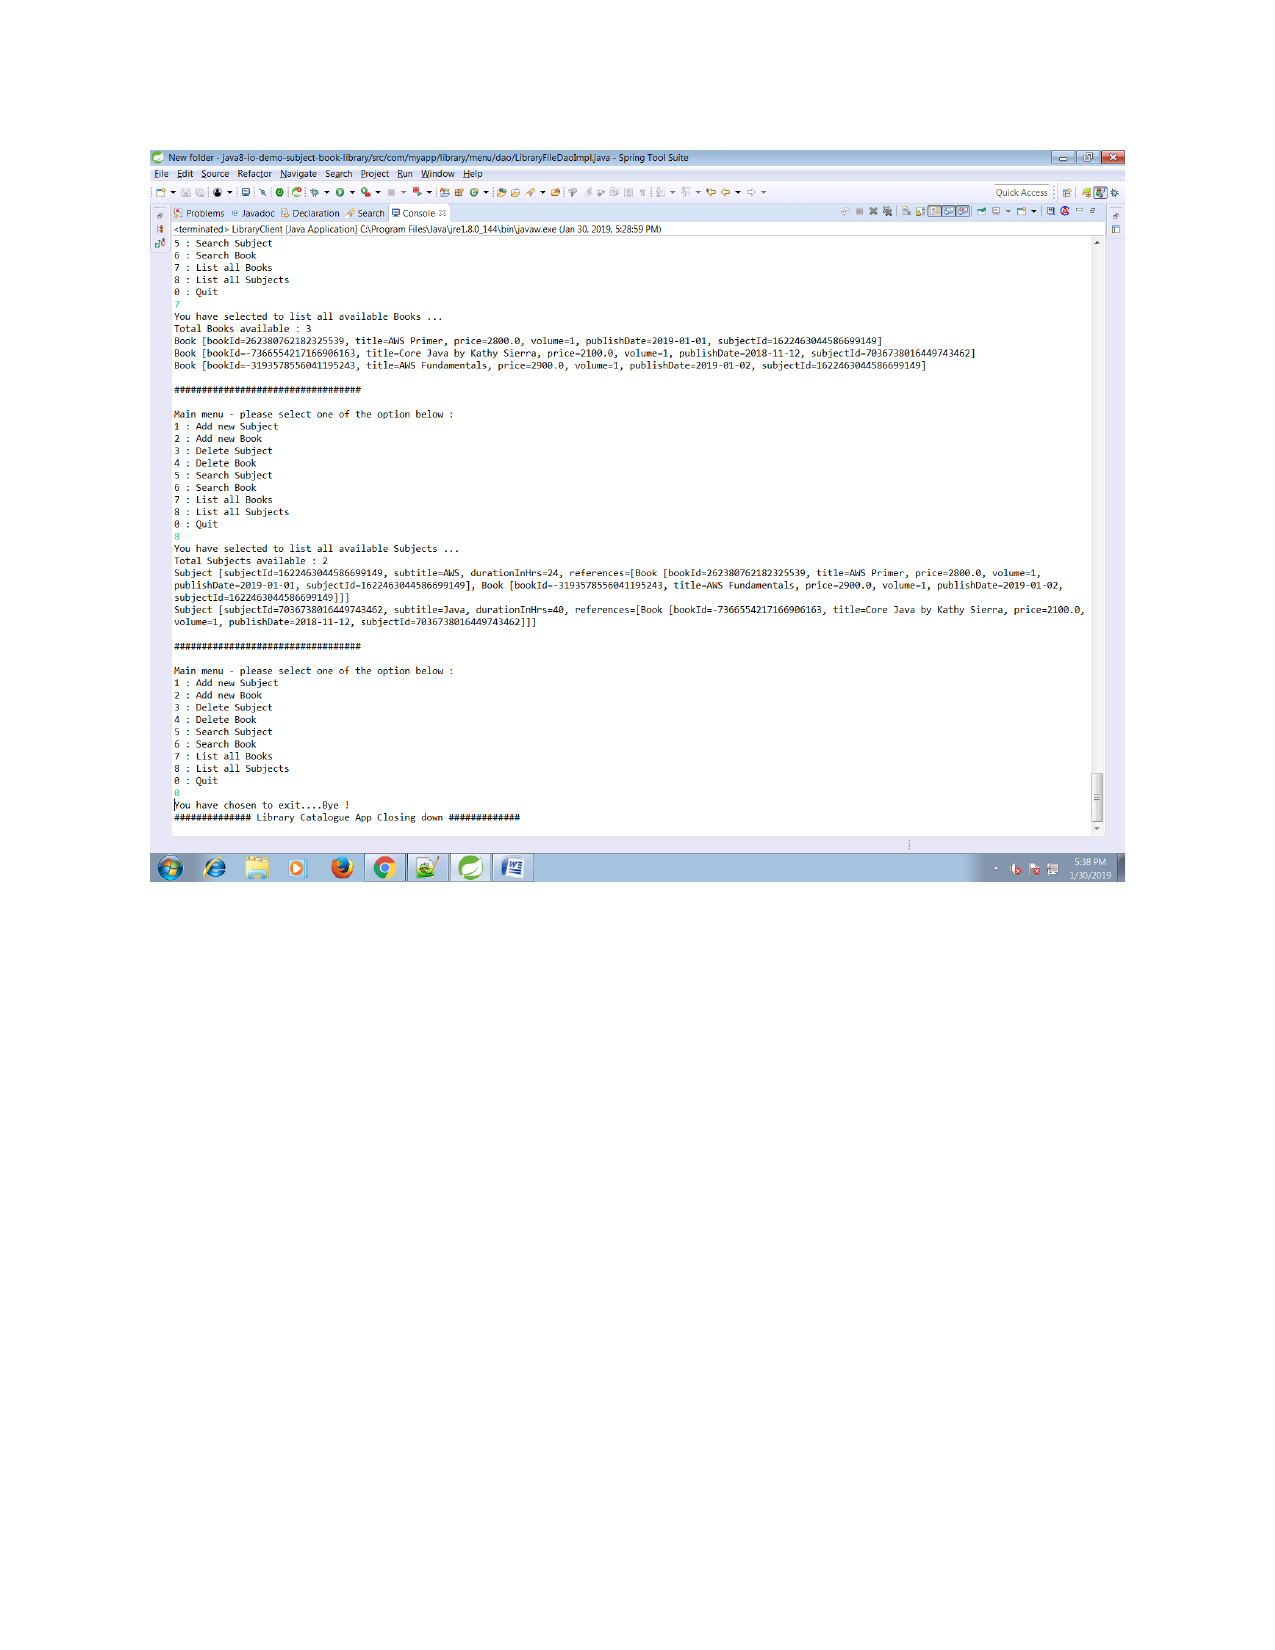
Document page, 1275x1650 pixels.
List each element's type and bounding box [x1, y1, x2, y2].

picture [150, 150, 1125, 882]
